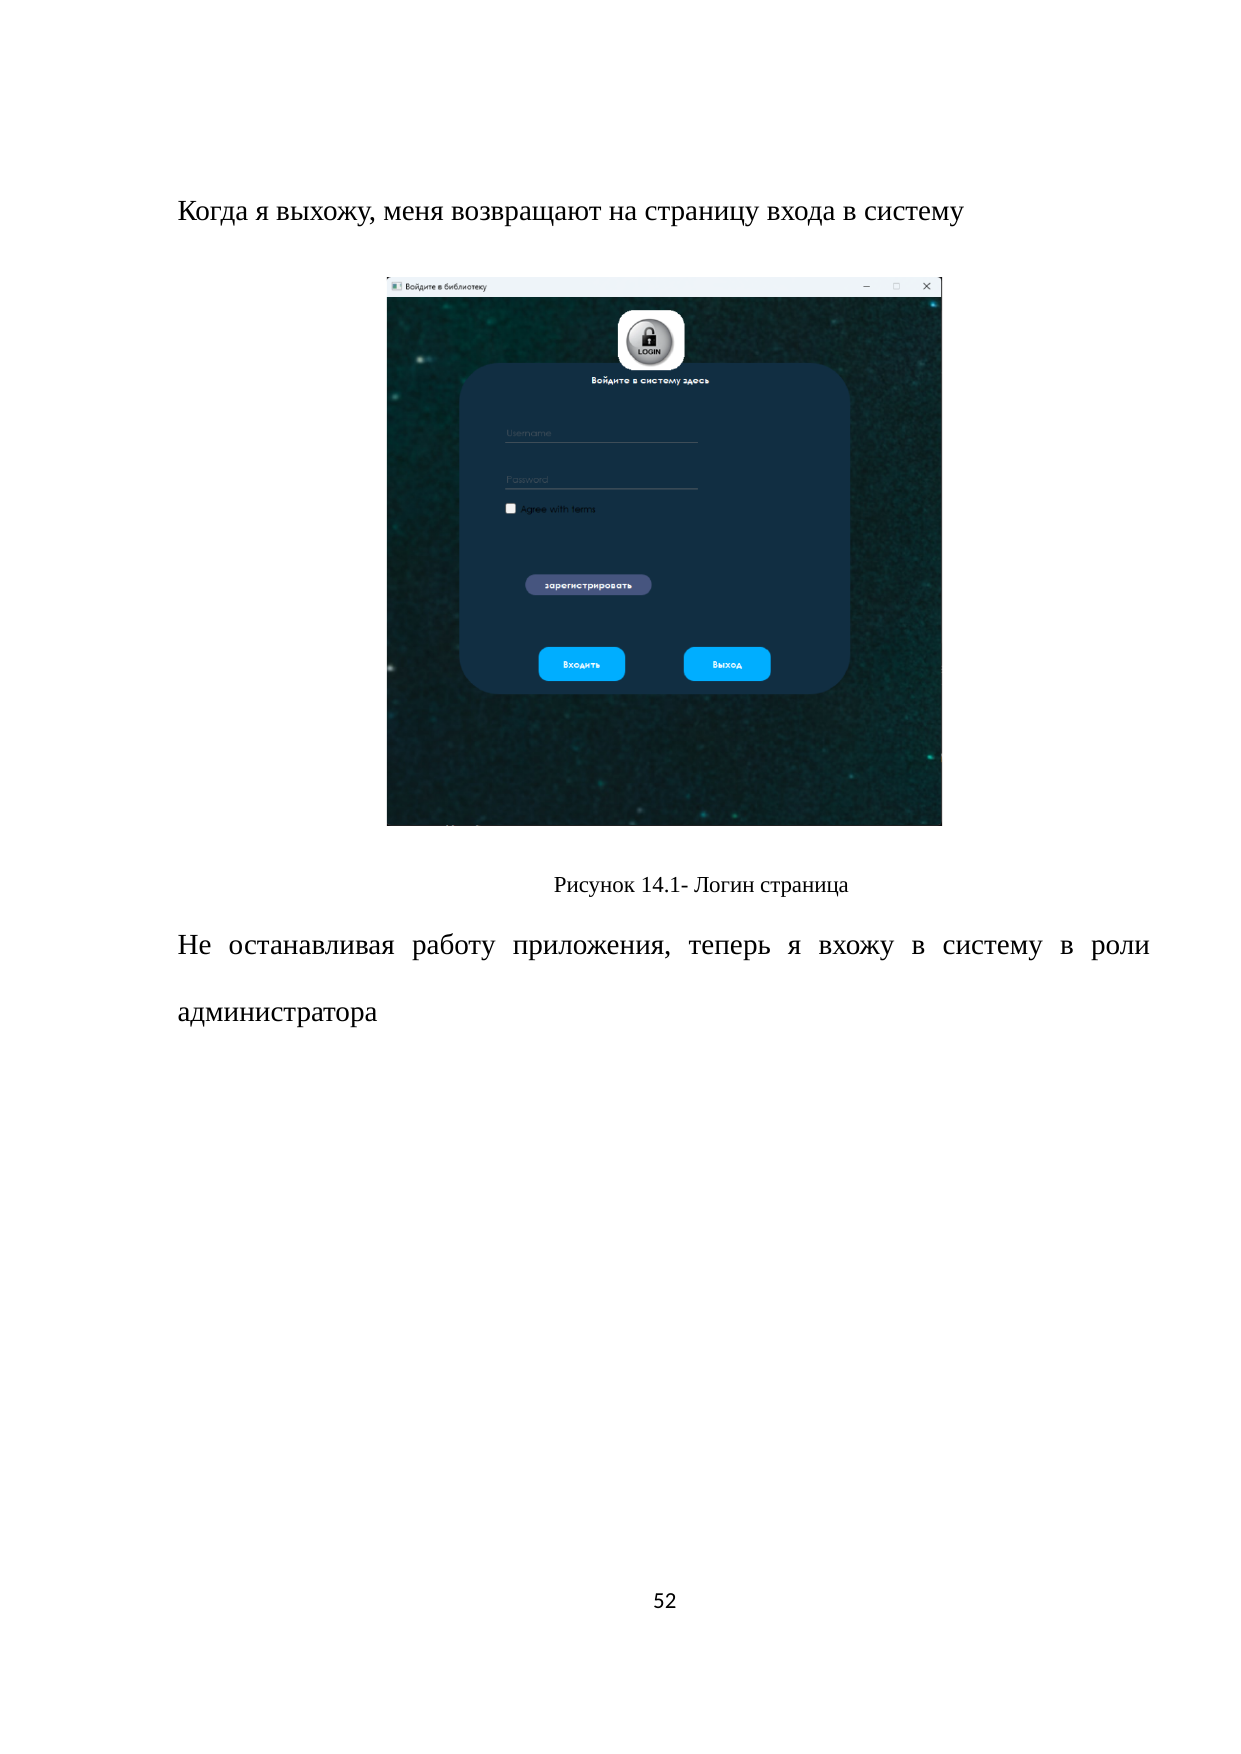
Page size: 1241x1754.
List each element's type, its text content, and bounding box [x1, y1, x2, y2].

list Не останавливая работу приложения, теперь я вхожу в систему в роли администратора [177, 927, 1152, 1027]
list Когда я выхожу, меня возвращают на страницу входа в систему [177, 193, 1152, 227]
list Рисунок 14.1- Логин страница [177, 871, 1152, 897]
picture [386, 277, 943, 826]
